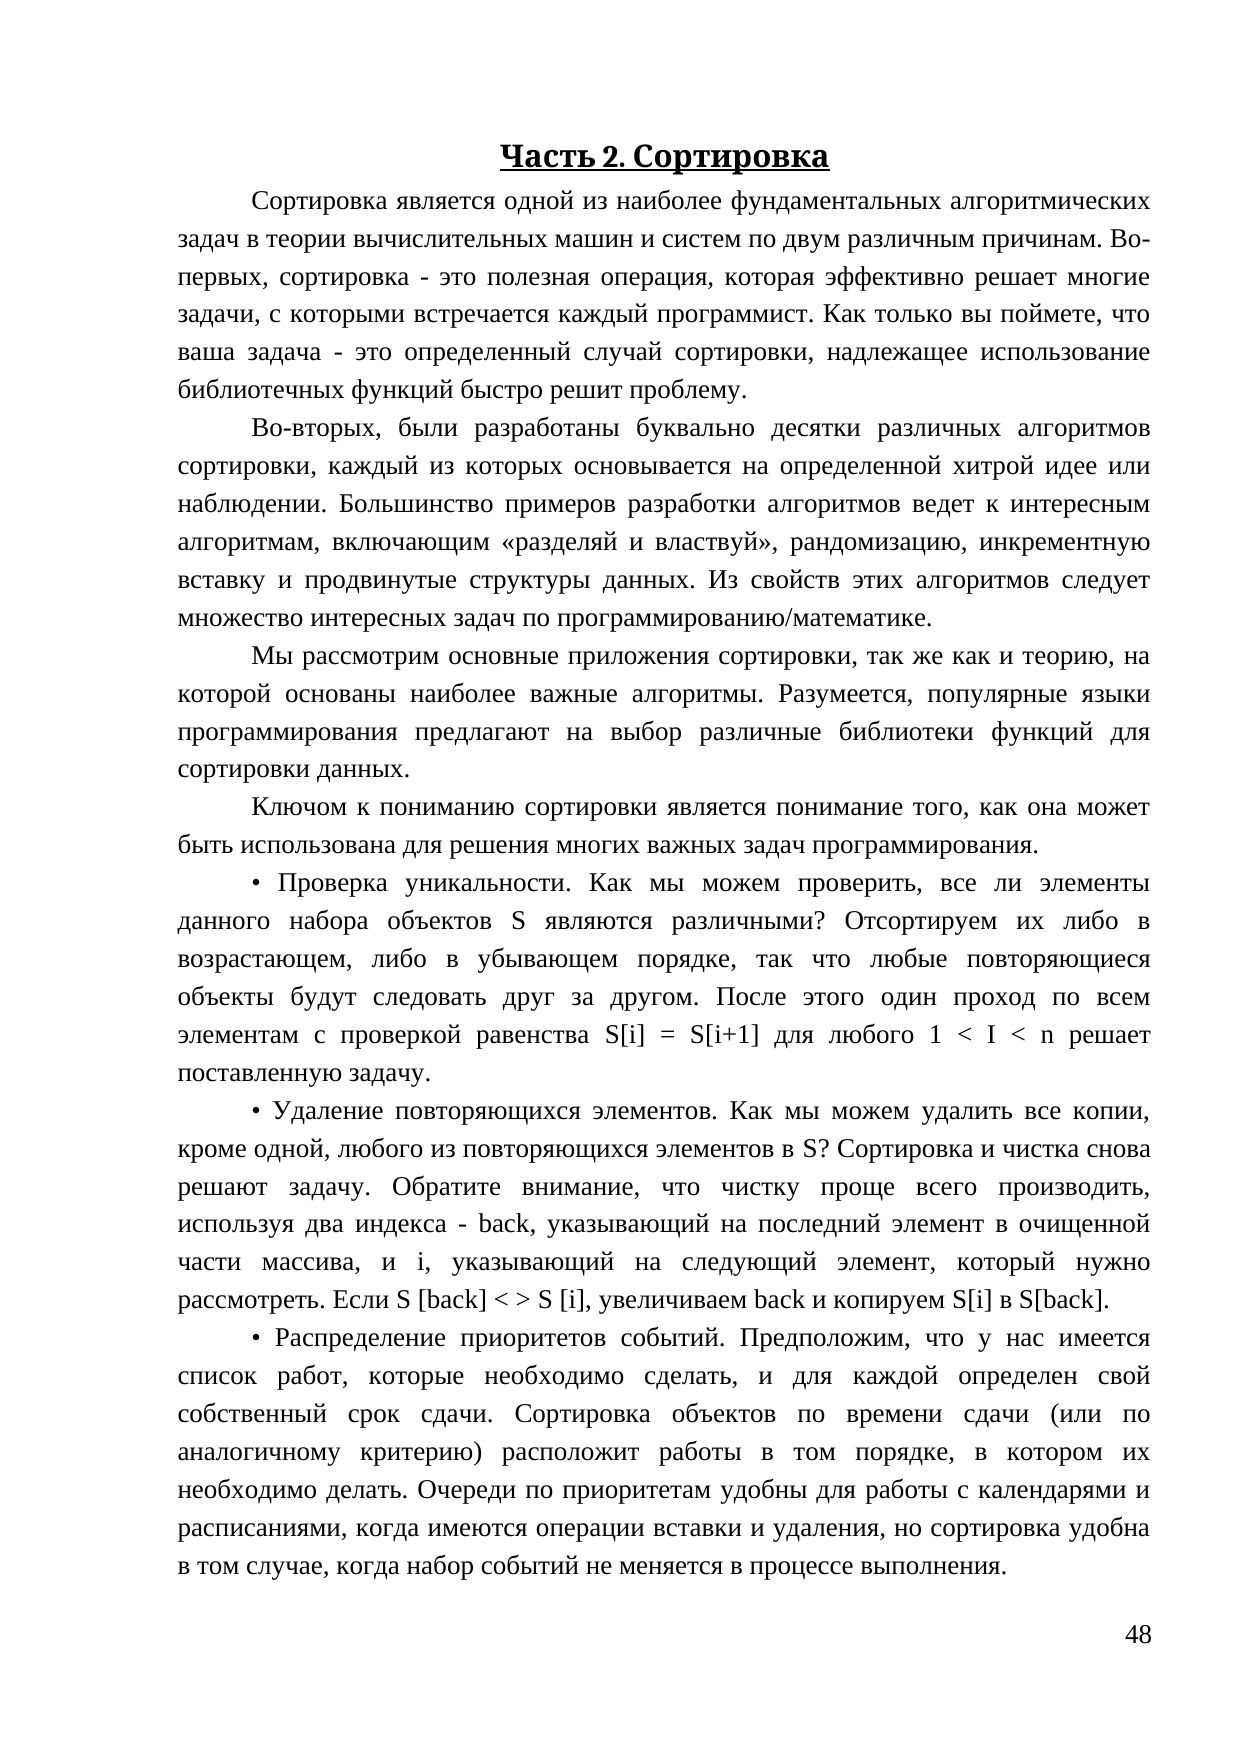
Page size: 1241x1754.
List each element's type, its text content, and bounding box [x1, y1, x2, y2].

text Мы рассмотрим основные приложения сортировки, так же как и теорию, на которой основаны наиболее важные алгоритмы. Разумеется, популярные языки программирования предлагают на выбор различные библиотеки функций для сортировки данных. [177, 639, 1152, 784]
text • Распределение приоритетов событий. Предположим, что у нас имеется список работ, которые необходимо сделать, и для каждой определен свой собственный срок сдачи. Сортировка объектов по времени сдачи (или по аналогичному критерию) расположит работы в том порядке, в котором их необходимо делать. Очереди по приоритетам удобны для работы с календарями и расписаниями, когда имеются операции вставки и удаления, но сортировка удобна в том случае, когда набор событий не меняется в процессе выполнения. [177, 1321, 1152, 1580]
text • Проверка уникальности. Как мы можем проверить, все ли элементы данного набора объектов S являются различными? Отсортируем их либо в возрастающем, либо в убывающем порядке, так что любые повторяющиеся объекты будут следовать друг за другом. После этого один проход по всем элементам с проверкой равенства S[i] = S[i+1] для любого 1 < I < n решает поставленную задачу. [177, 866, 1152, 1087]
text • Удаление повторяющихся элементов. Как мы можем удалить все копии, кроме одной, любого из повторяющихся элементов в S? Сортировка и чистка снова решают задачу. Обратите внимание, что чистку проще всего производить, используя два индекса - back, указывающий на последний элемент в очищенной части массива, и i, указывающий на следующий элемент, который нужно рассмотреть. Если S [back] < > S [i], увеличиваем back и копируем S[i] в S[back]. [177, 1094, 1152, 1314]
text Ключом к пониманию сортировки является понимание того, как она может быть использована для решения многих важных задач программирования. [177, 791, 1152, 859]
text Сортировка является одной из наиболее фундаментальных алгоритмических задач в теории вычислительных машин и систем по двум различным причинам. Во-первых, сортировка - это полезная операция, которая эффективно решает многие задачи, с которыми встречается каждый программист. Как только вы поймете, что ваша задача - это определенный случай сортировки, надлежащее использование библиотечных функций быстро решит проблему. [177, 184, 1152, 404]
subtitle Часть 2. Сортировка [177, 139, 1152, 175]
text Во-вторых, были разработаны буквально десятки различных алгоритмов сортировки, каждый из которых основывается на определенной хитрой идее или наблюдении. Большинство примеров разработки алгоритмов ведет к интересным алгоритмам, включающим «разделяй и властвуй», рандомизацию, инкрементную вставку и продвинутые структуры данных. Из свойств этих алгоритмов следует множество интересных задач по программированию/математике. [177, 411, 1152, 632]
